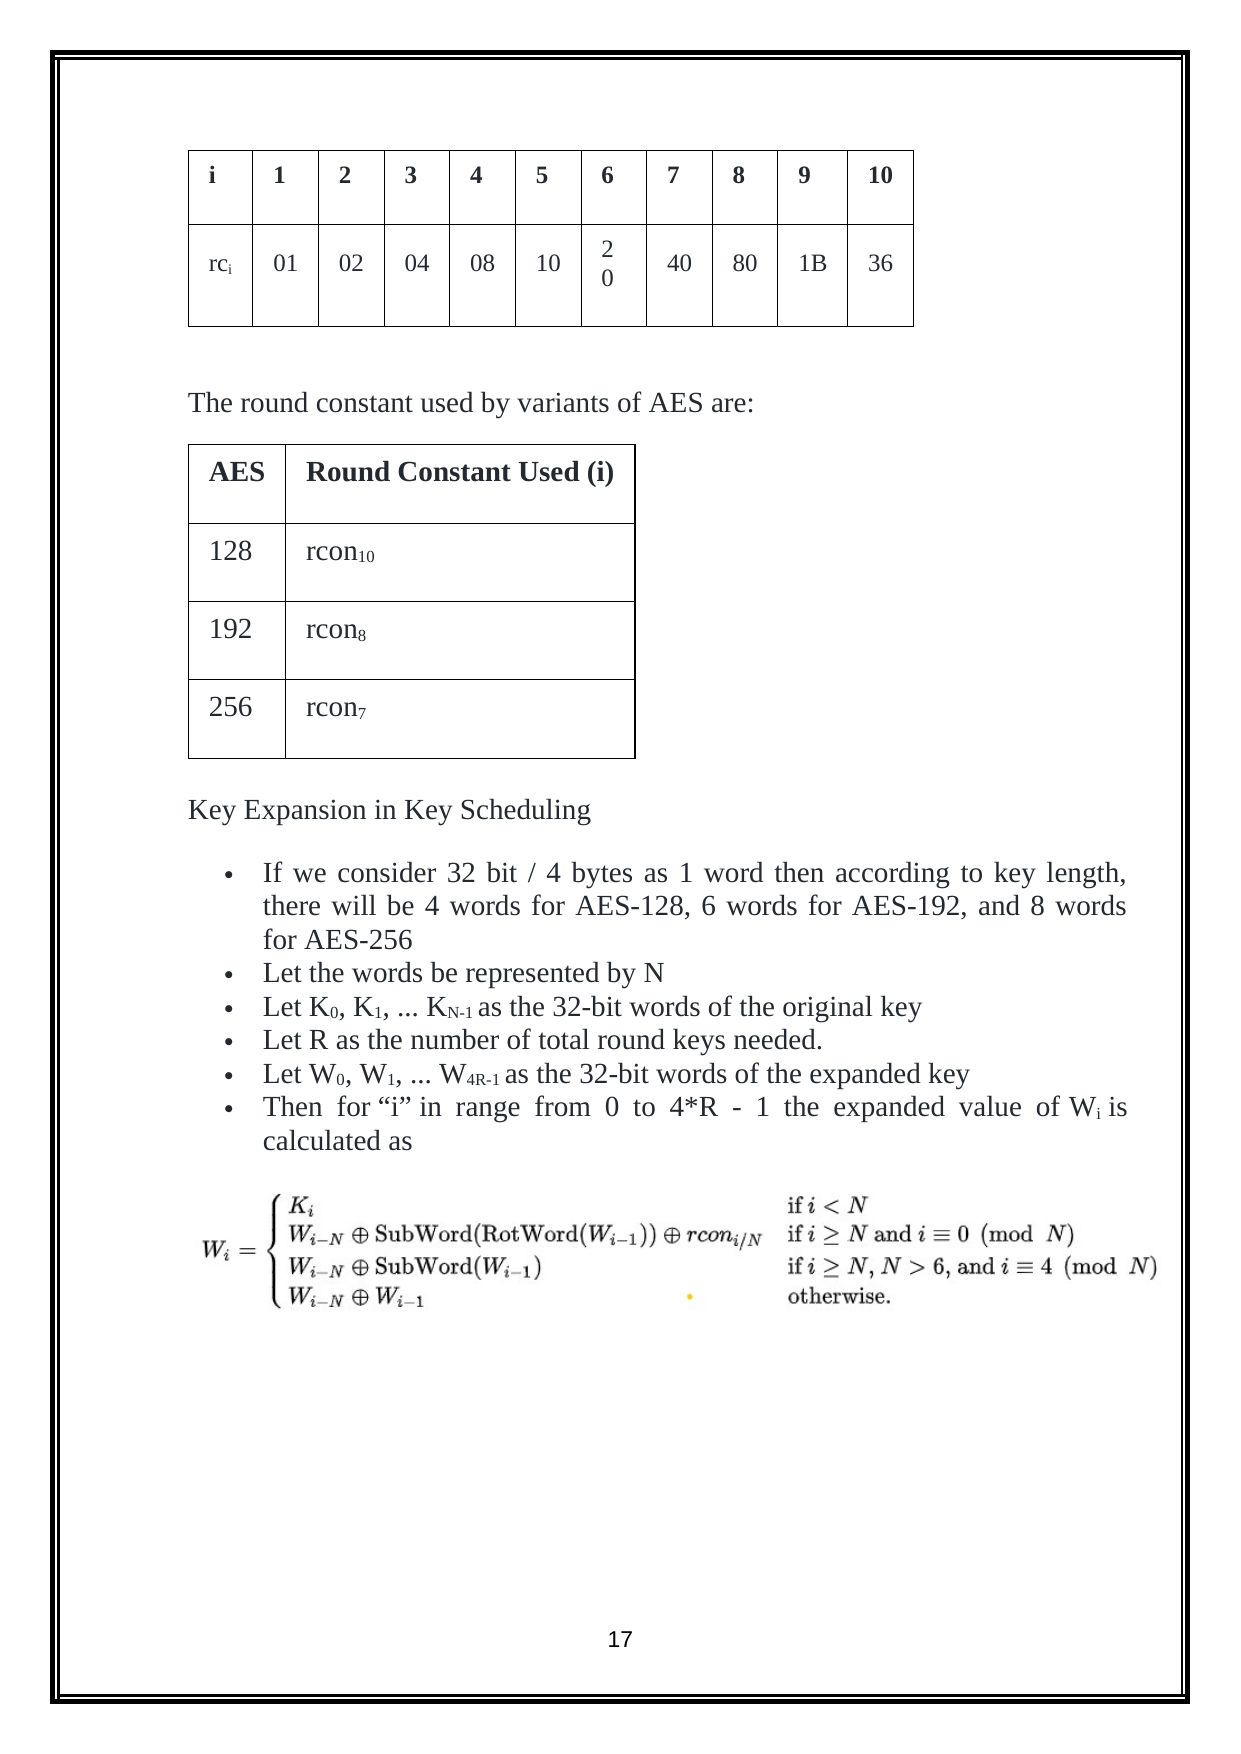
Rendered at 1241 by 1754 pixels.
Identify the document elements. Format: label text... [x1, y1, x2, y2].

table_header 5 [516, 151, 581, 224]
table_header 3 [385, 151, 449, 224]
list Let K0, K1, ... KN-1 as the 32-bit words of the original key [225, 989, 1128, 1022]
table_header 1 [253, 151, 318, 224]
list Let W0, W1, ... W4R-1 as the 32-bit words of the expanded key [225, 1056, 1128, 1089]
table_header i [189, 151, 252, 224]
table_cell 1B [778, 225, 847, 326]
table_header 7 [647, 151, 712, 224]
table_header 6 [582, 151, 646, 224]
table_cell rci [189, 225, 252, 326]
table_header Round Constant Used (i) [286, 445, 634, 522]
table_cell 80 [713, 225, 777, 326]
table_header 8 [713, 151, 777, 224]
table_cell 04 [385, 225, 449, 326]
list Let R as the number of total round keys needed. [225, 1022, 1128, 1056]
table_cell rcon10 [286, 524, 634, 601]
text Key Expansion in Key Scheduling [188, 792, 1128, 826]
table_cell 128 [189, 524, 285, 601]
table_header 10 [848, 151, 913, 224]
table_cell 02 [319, 225, 384, 326]
table_cell 256 [189, 680, 285, 757]
text The round constant used by variants of AES are: [188, 386, 1128, 419]
table_cell rcon7 [286, 680, 634, 757]
list Then for “i” in range from 0 to 4*R - 1 the expanded value of Wi is calculated as [225, 1089, 1128, 1157]
list If we consider 32 bit / 4 bytes as 1 word then according to key length, there will be 4 words for AES-128, 6 words for AES-192, and 8 words for AES-256 [225, 855, 1128, 955]
picture [187, 1185, 1165, 1316]
table_cell 10 [516, 225, 581, 326]
table_header 9 [778, 151, 847, 224]
table_cell rcon8 [286, 602, 634, 679]
table_header 2 [319, 151, 384, 224]
table_cell 20 [582, 225, 646, 326]
table_cell 192 [189, 602, 285, 679]
list Let the words be represented by N [225, 955, 1128, 989]
table_header 4 [450, 151, 515, 224]
table_header AES [189, 445, 285, 522]
table_cell 40 [647, 225, 712, 326]
table_cell 01 [253, 225, 318, 326]
table_cell 36 [848, 225, 913, 326]
table_cell 08 [450, 225, 515, 326]
